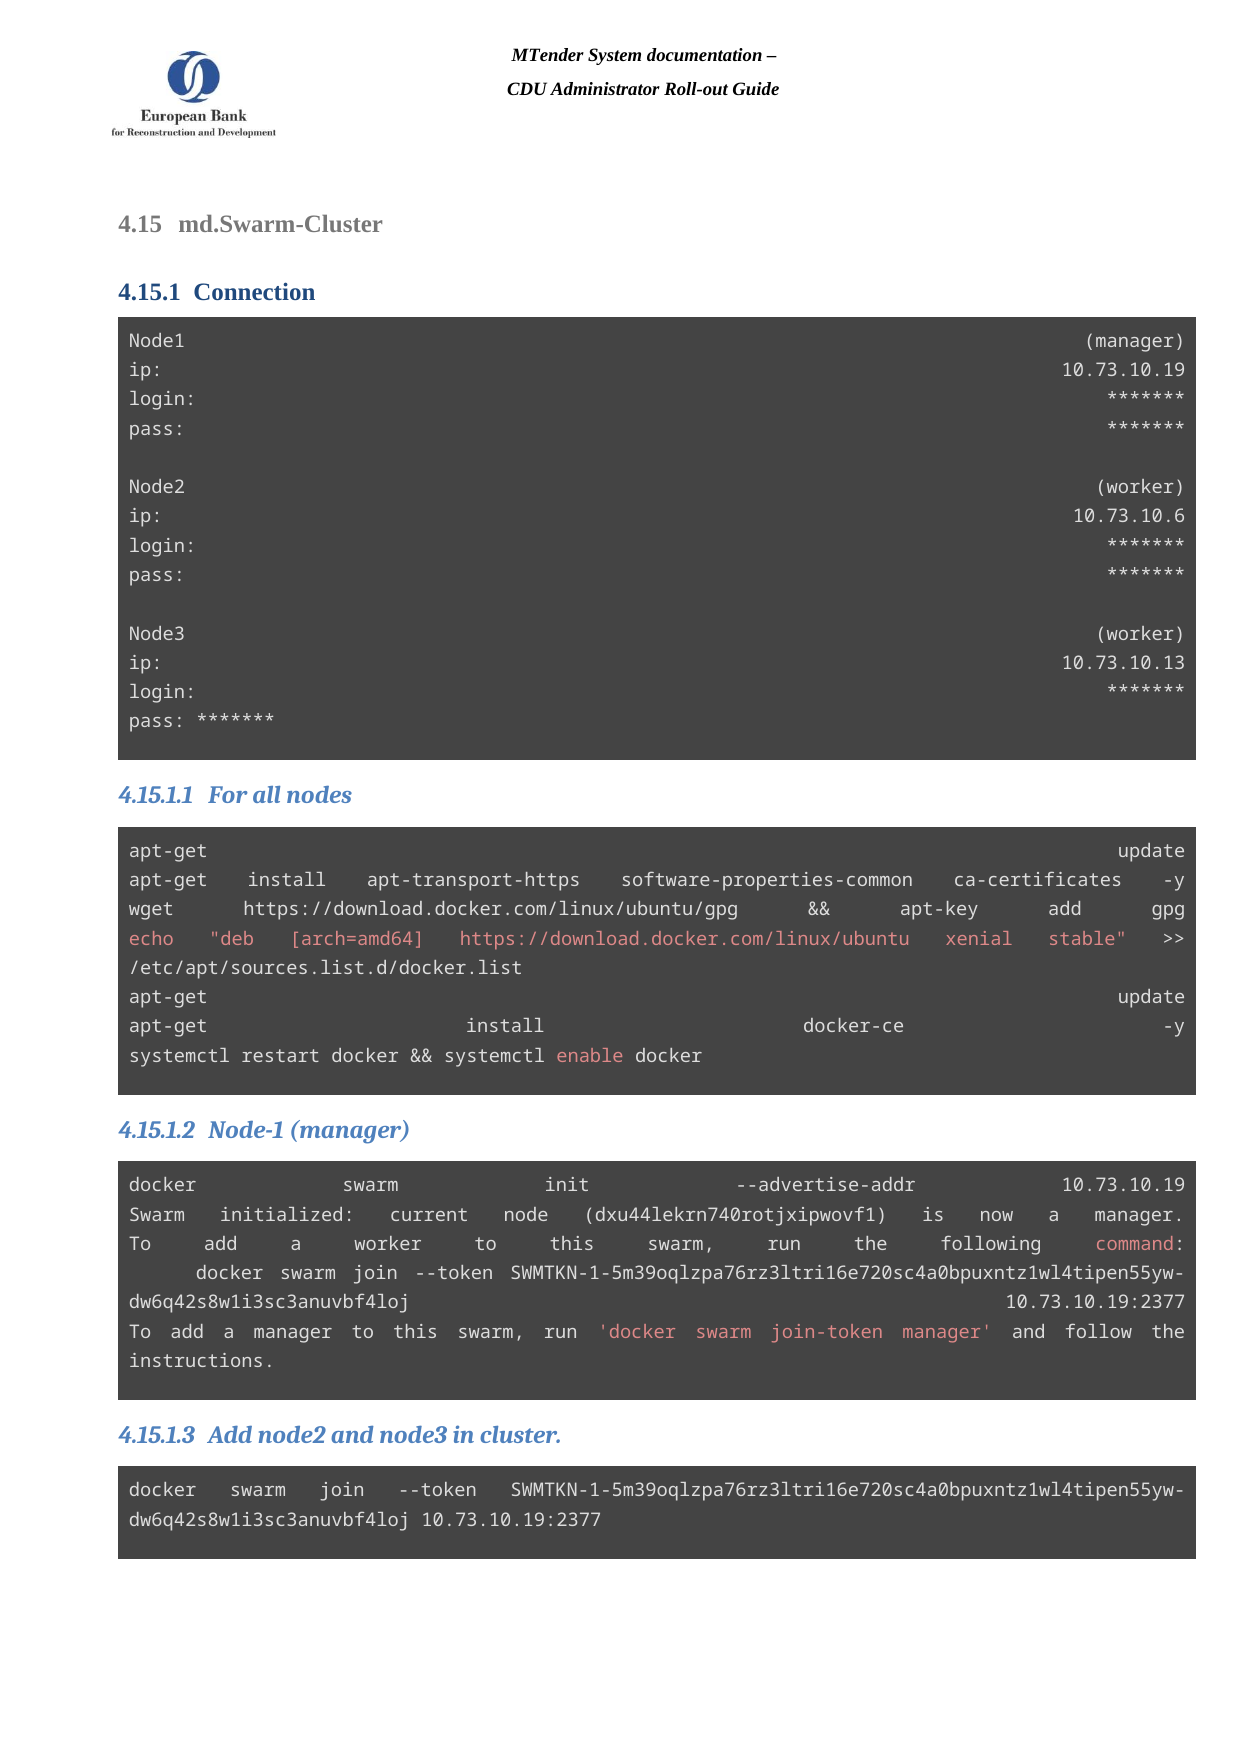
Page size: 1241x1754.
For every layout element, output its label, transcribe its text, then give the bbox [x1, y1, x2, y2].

title Connection [118, 277, 1092, 306]
table_header docker swarm join --token SWMTKN-1-5m39oqlzpa76rz3ltri16e720sc4a0bpuxntz1wl4tipen55yw-dw6q42s8w1i3sc3anuvbf4loj 10.73.10.19:2377 [118, 1466, 1196, 1559]
subtitle md.Swarm-Cluster [118, 209, 1092, 238]
table_header Node1 (manager) ip: 10.73.10.19 login: ******* pass: ******* Node2 (worker) ip: 10.73.10.6 login: ******* pass: ******* Node3 (worker) ip: 10.73.10.13 login: ******* pass: ******* [118, 317, 1196, 760]
subtitle For all nodes [118, 781, 1092, 810]
table_header apt-get update apt-get install apt-transport-https software-properties-common ca-certificates -y wget https://download.docker.com/linux/ubuntu/gpg && apt-key add gpg echo "deb [arch=amd64] https://download.docker.com/linux/ubuntu xenial stable" >> /etc/apt/sources.list.d/docker.list apt-get update apt-get install docker-ce -y systemctl restart docker && systemctl enable docker [118, 827, 1196, 1095]
subtitle Add node2 and node3 in cluster. [118, 1421, 1092, 1449]
picture [111, 51, 276, 138]
table_header docker swarm init --advertise-addr 10.73.10.19 Swarm initialized: current node (dxu44lekrn740rotjxipwovf1) is now a manager. To add a worker to this swarm, run the following command: docker swarm join --token SWMTKN-1-5m39oqlzpa76rz3ltri16e720sc4a0bpuxntz1wl4tipen55yw-dw6q42s8w1i3sc3anuvbf4loj 10.73.10.19:2377 To add a manager to this swarm, run 'docker swarm join-token manager' and follow the instructions. [118, 1161, 1196, 1400]
subtitle Node-1 (manager) [118, 1116, 1092, 1144]
